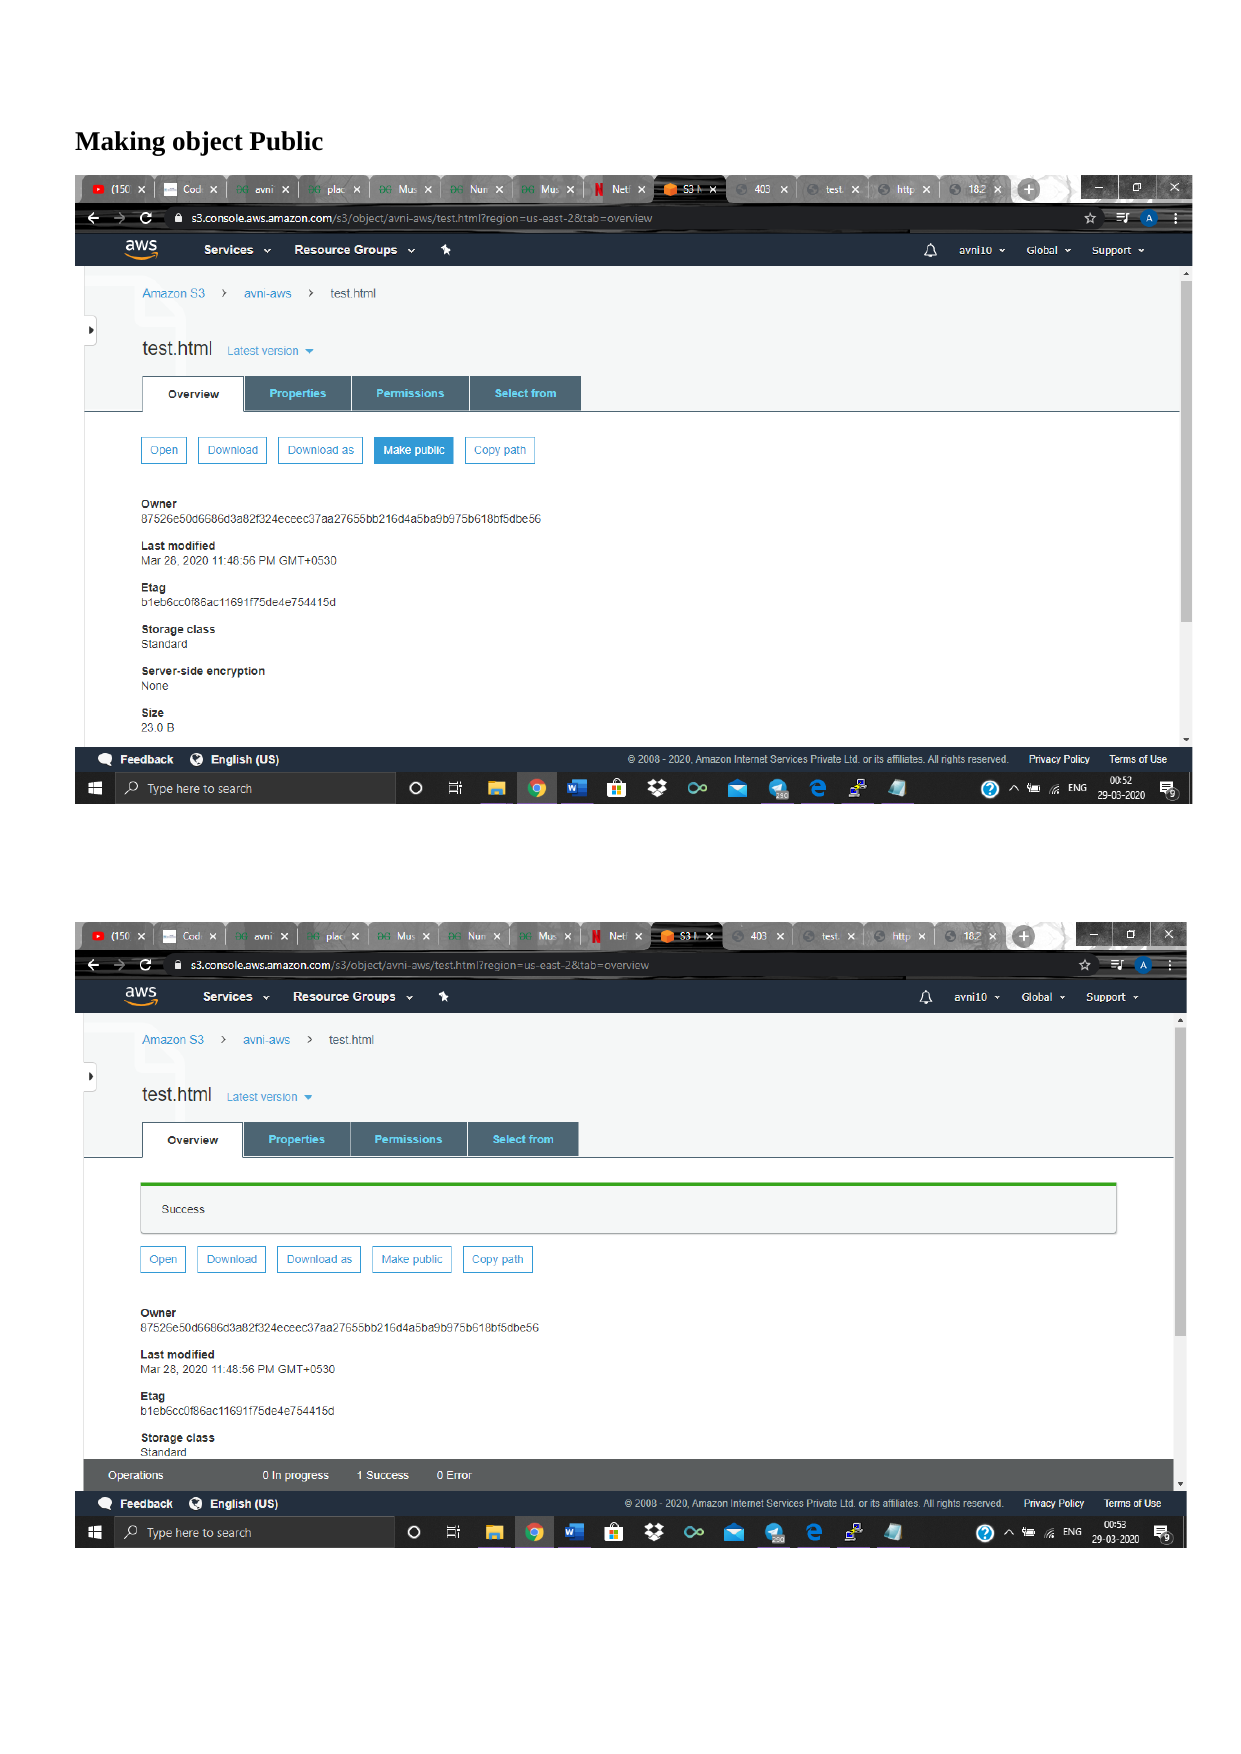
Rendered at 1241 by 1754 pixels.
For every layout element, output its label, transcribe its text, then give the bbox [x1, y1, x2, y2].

picture [75, 175, 1193, 804]
picture [75, 922, 1187, 1548]
text Making object Public [75, 125, 1165, 156]
